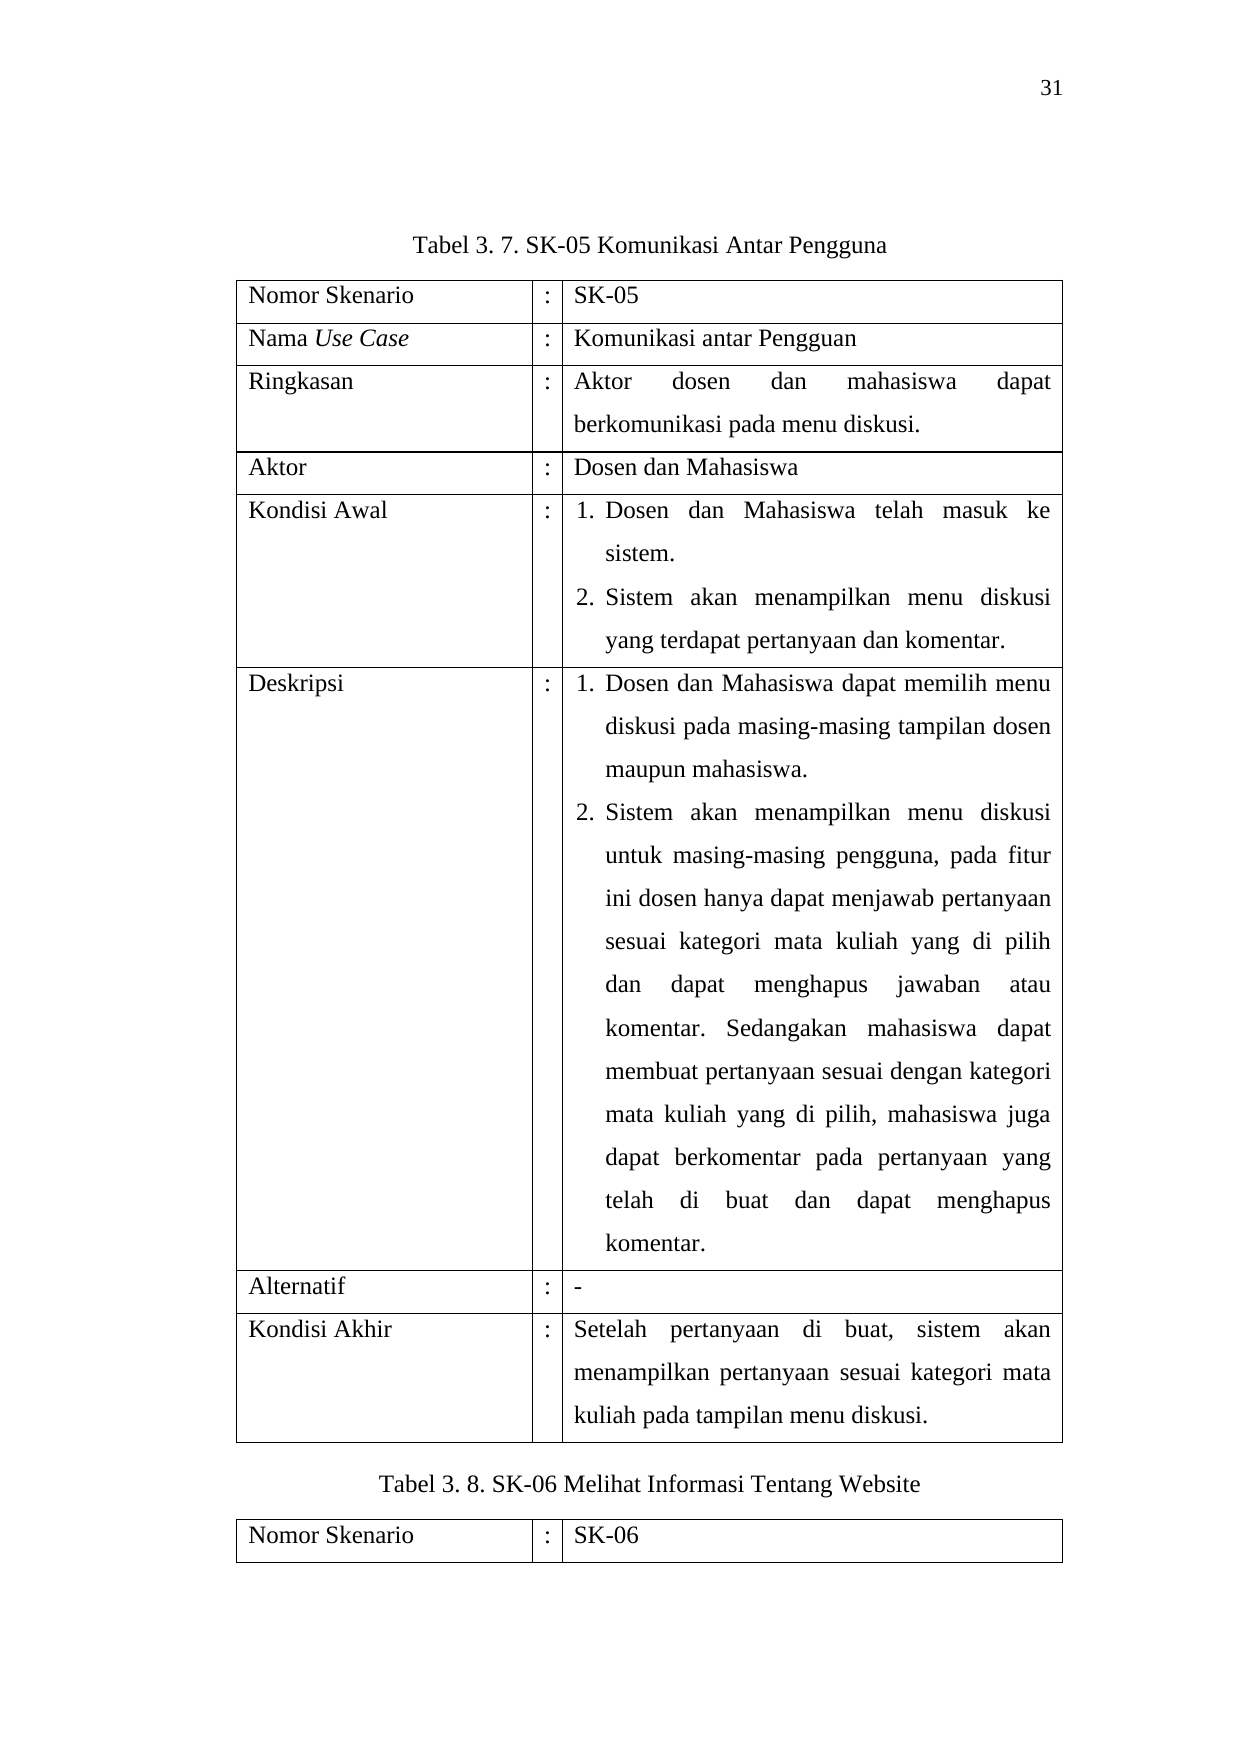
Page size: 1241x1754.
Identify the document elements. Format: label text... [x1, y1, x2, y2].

table_cell Alternatif [237, 1271, 532, 1313]
table_cell : [533, 453, 562, 494]
table_cell Aktor [237, 453, 532, 494]
table_header Nomor Skenario [237, 281, 532, 322]
table_header : [533, 281, 562, 322]
text Tabel 3. 7. SK-05 Komunikasi Antar Pengguna [236, 230, 1063, 259]
table_cell Ringkasan [237, 366, 532, 451]
table_header : [533, 1520, 562, 1562]
text Tabel 3. 8. SK-06 Melihat Informasi Tentang Website [236, 1469, 1063, 1498]
table_cell Kondisi Awal [237, 495, 532, 667]
table_cell Aktor dosen dan mahasiswa dapat berkomunikasi pada menu diskusi. [563, 366, 1062, 451]
table_header Nomor Skenario [237, 1520, 532, 1562]
table_cell Dosen dan Mahasiswa telah masuk ke sistem. Sistem akan menampilkan menu diskusi yang terdapat pertanyaan dan komentar. [563, 495, 1062, 667]
table_cell Setelah pertanyaan di buat, sistem akan menampilkan pertanyaan sesuai kategori mata kuliah pada tampilan menu diskusi. [563, 1314, 1062, 1442]
table_cell Kondisi Akhir [237, 1314, 532, 1442]
table_cell : [533, 324, 562, 365]
table_cell Deskripsi [237, 668, 532, 1270]
table_cell Dosen dan Mahasiswa [563, 453, 1062, 494]
table_header SK-05 [563, 281, 1062, 322]
table_cell : [533, 495, 562, 667]
table_cell - [563, 1271, 1062, 1313]
table_header SK-06 [563, 1520, 1062, 1562]
table_cell Dosen dan Mahasiswa dapat memilih menu diskusi pada masing-masing tampilan dosen maupun mahasiswa. Sistem akan menampilkan menu diskusi untuk masing-masing pengguna, pada fitur ini dosen hanya dapat menjawab pertanyaan sesuai kategori mata kuliah yang di pilih dan dapat menghapus jawaban atau komentar. Sedangakan mahasiswa dapat membuat pertanyaan sesuai dengan kategori mata kuliah yang di pilih, mahasiswa juga dapat berkomentar pada pertanyaan yang telah di buat dan dapat menghapus komentar. [563, 668, 1062, 1270]
table_cell : [533, 1271, 562, 1313]
table_cell : [533, 366, 562, 451]
table_cell : [533, 1314, 562, 1442]
table_cell Nama Use Case [237, 324, 532, 365]
table_cell : [533, 668, 562, 1270]
table_cell Komunikasi antar Pengguan [563, 324, 1062, 365]
